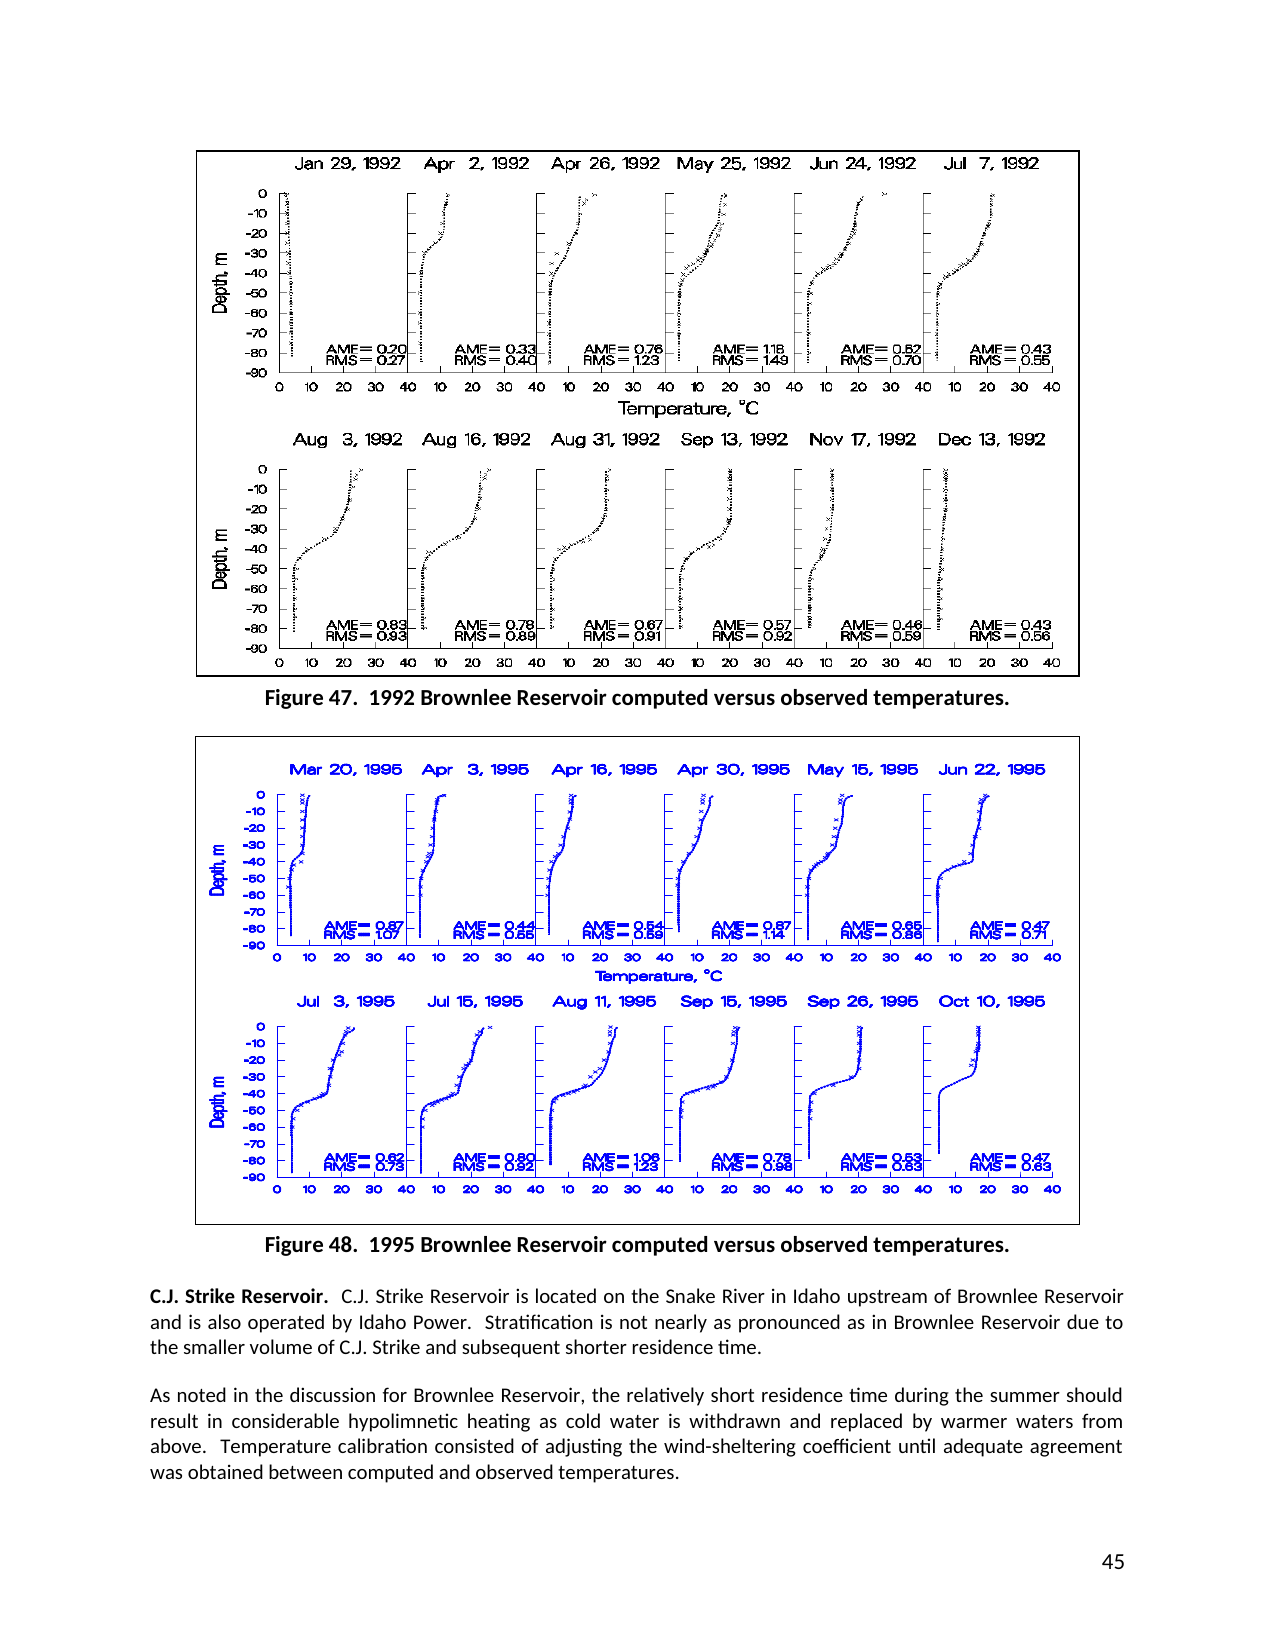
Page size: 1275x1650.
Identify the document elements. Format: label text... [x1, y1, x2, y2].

text Figure 48. 1995 Brownlee Reservoir computed versus observed temperatures. [150, 1231, 1125, 1258]
text Figure 47. 1992 Brownlee Reservoir computed versus observed temperatures. [150, 683, 1125, 711]
text C.J. Strike Reservoir. C.J. Strike Reservoir is located on the Snake River in Idaho upstream of Brownlee Reservoir and is also operated by Idaho Power. Stratification is not nearly as pronounced as in Brownlee Reservoir due to the smaller volume of C.J. Strike and subsequent shorter residence time. [150, 1283, 1125, 1360]
text As noted in the discussion for Brownlee Reservoir, the relatively short residence time during the summer should result in considerable hypolimnetic heating as cold water is withdrawn and replaced by warmer waters from above. Temperature calibration consisted of adjusting the wind-sheltering coefficient until adequate agreement was obtained between computed and observed temperatures. [150, 1383, 1125, 1484]
